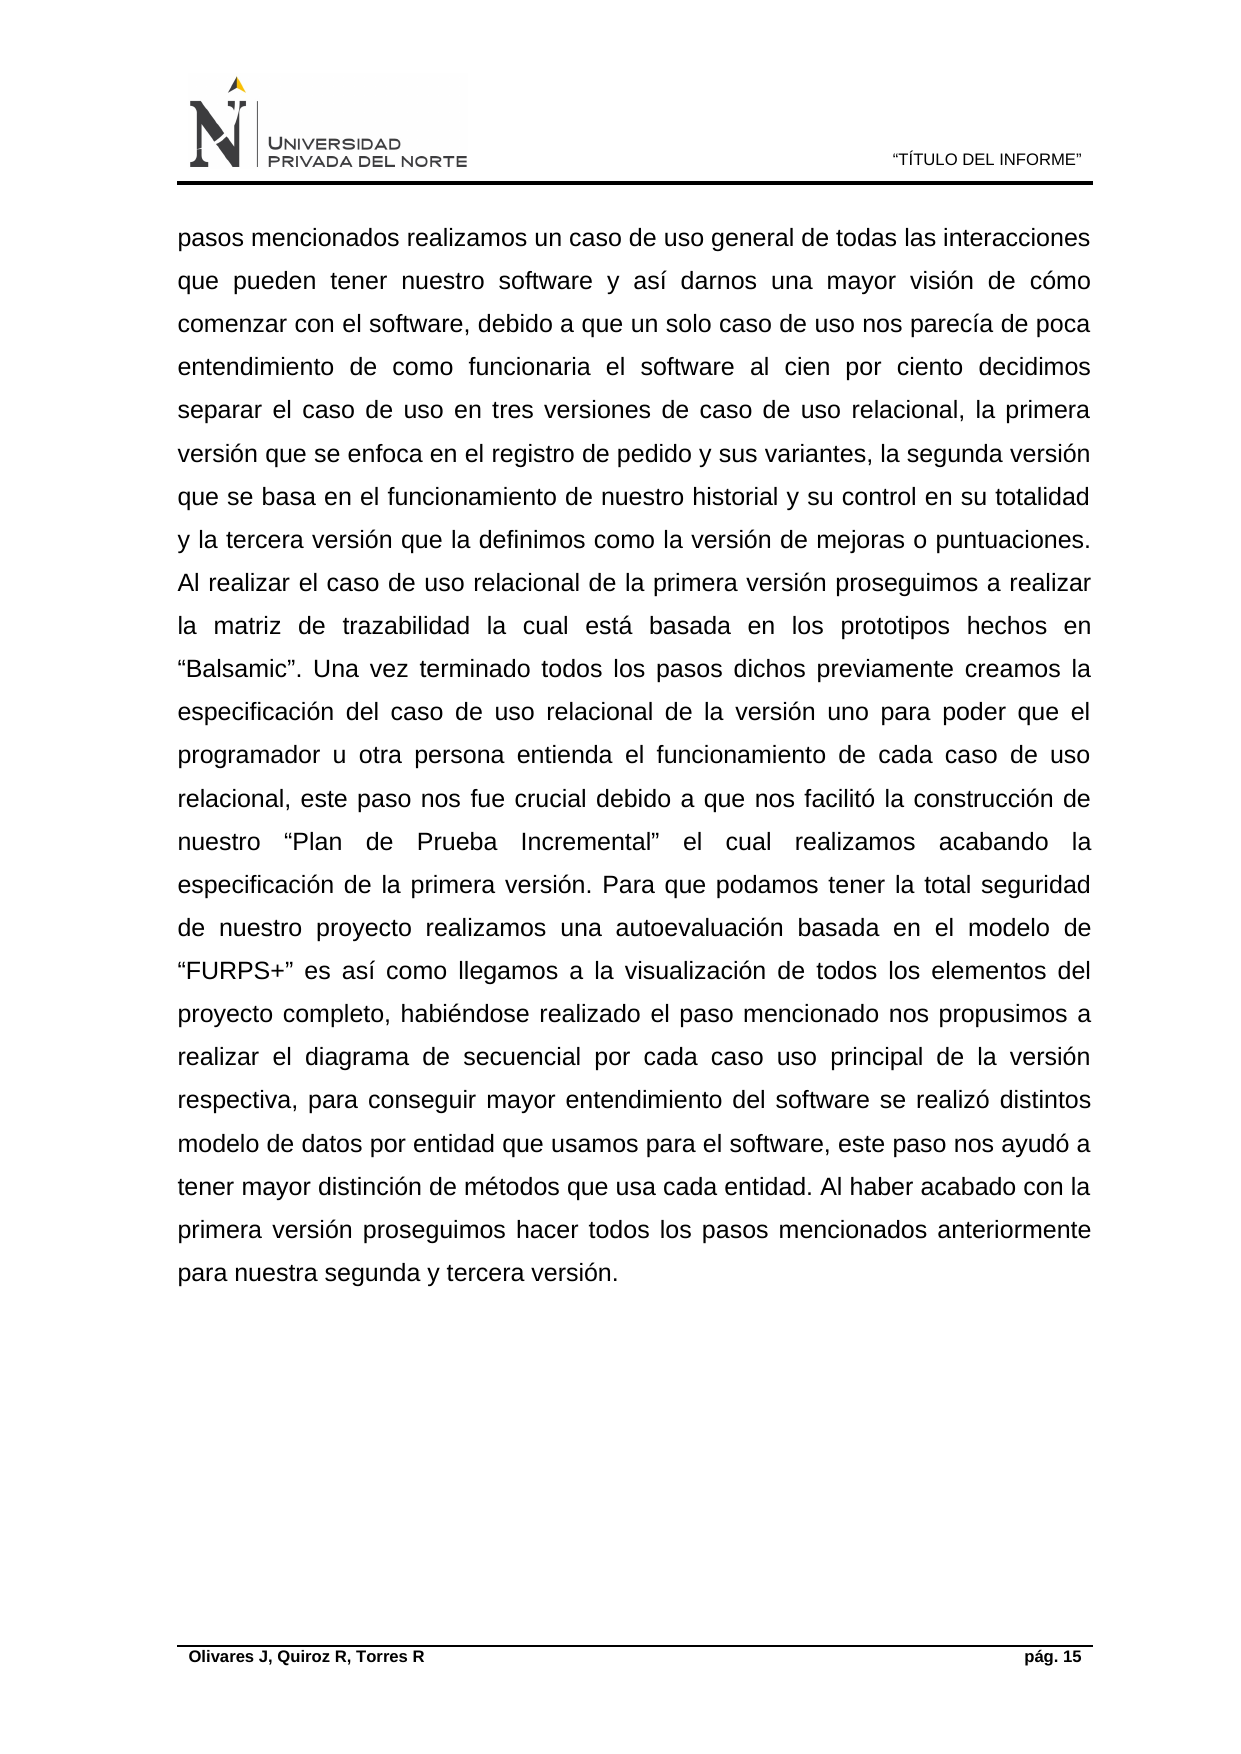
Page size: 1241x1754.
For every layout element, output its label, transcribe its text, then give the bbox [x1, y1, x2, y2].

picture [188, 73, 469, 169]
